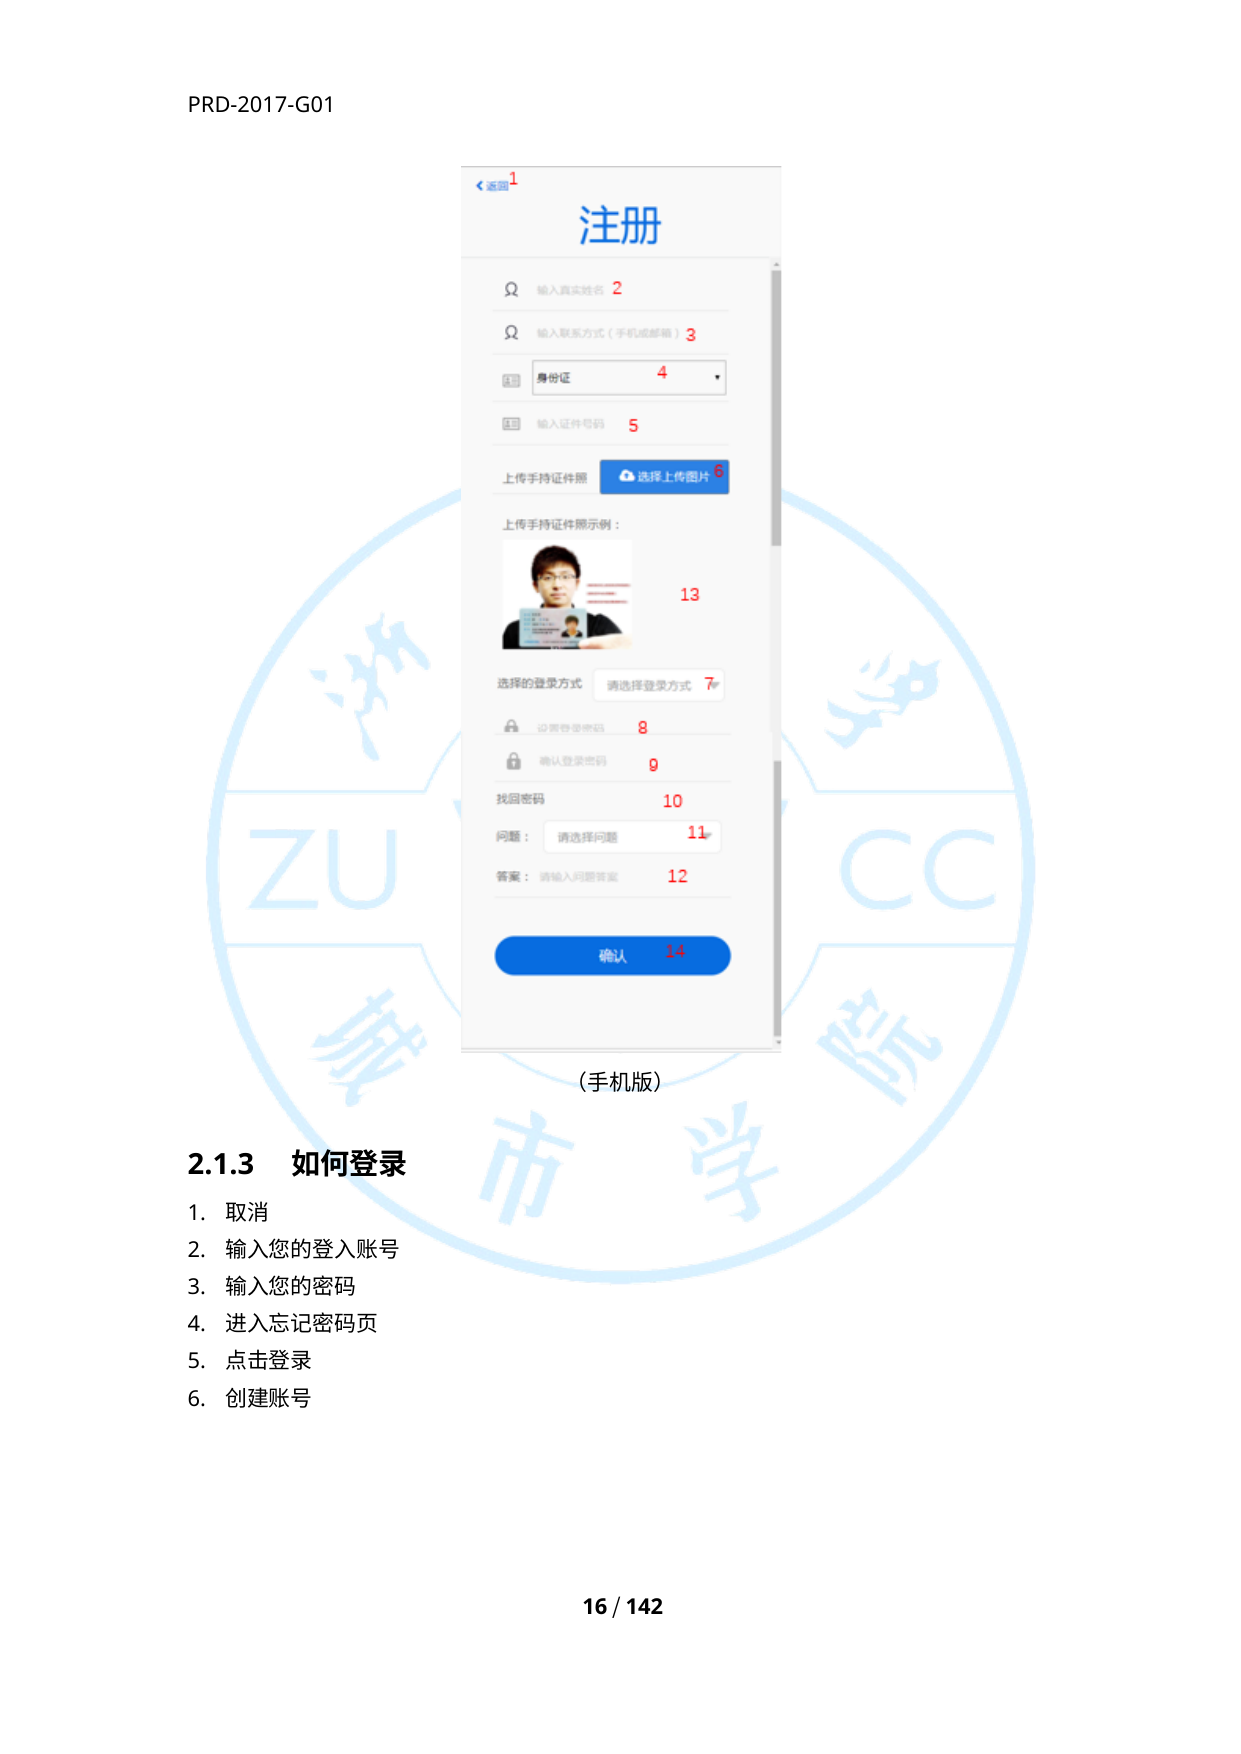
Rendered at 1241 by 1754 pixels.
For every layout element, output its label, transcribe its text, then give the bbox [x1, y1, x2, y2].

list 进入忘记密码页 [187, 1306, 1053, 1338]
list 取消 [187, 1194, 1053, 1227]
picture [461, 166, 782, 1053]
text 如何登录 [187, 1129, 1053, 1194]
list 输入您的密码 [187, 1269, 1053, 1301]
list 创建账号 [187, 1380, 1053, 1413]
list 点击登录 [187, 1343, 1053, 1376]
list 输入您的登入账号 [187, 1232, 1053, 1264]
